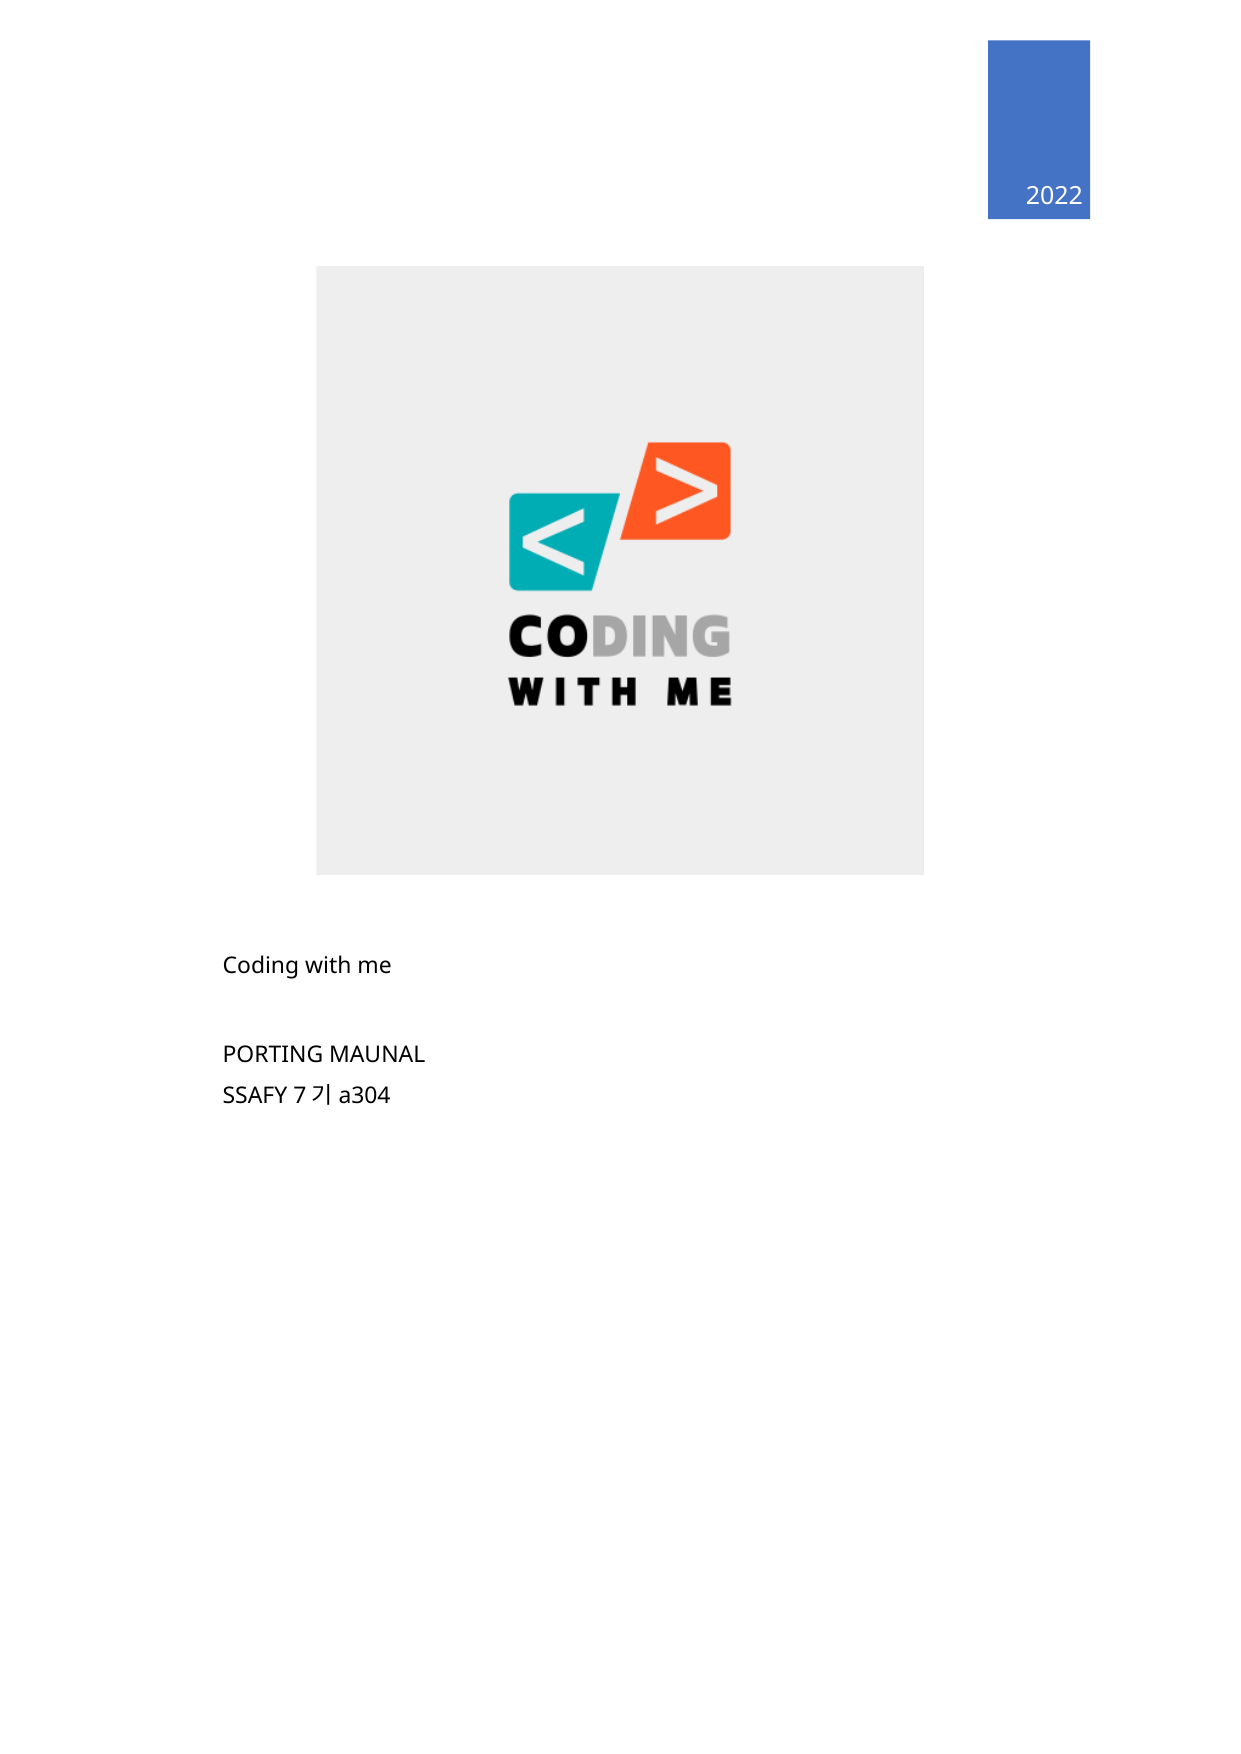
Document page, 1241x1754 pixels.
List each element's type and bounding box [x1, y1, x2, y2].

picture [316, 266, 924, 875]
